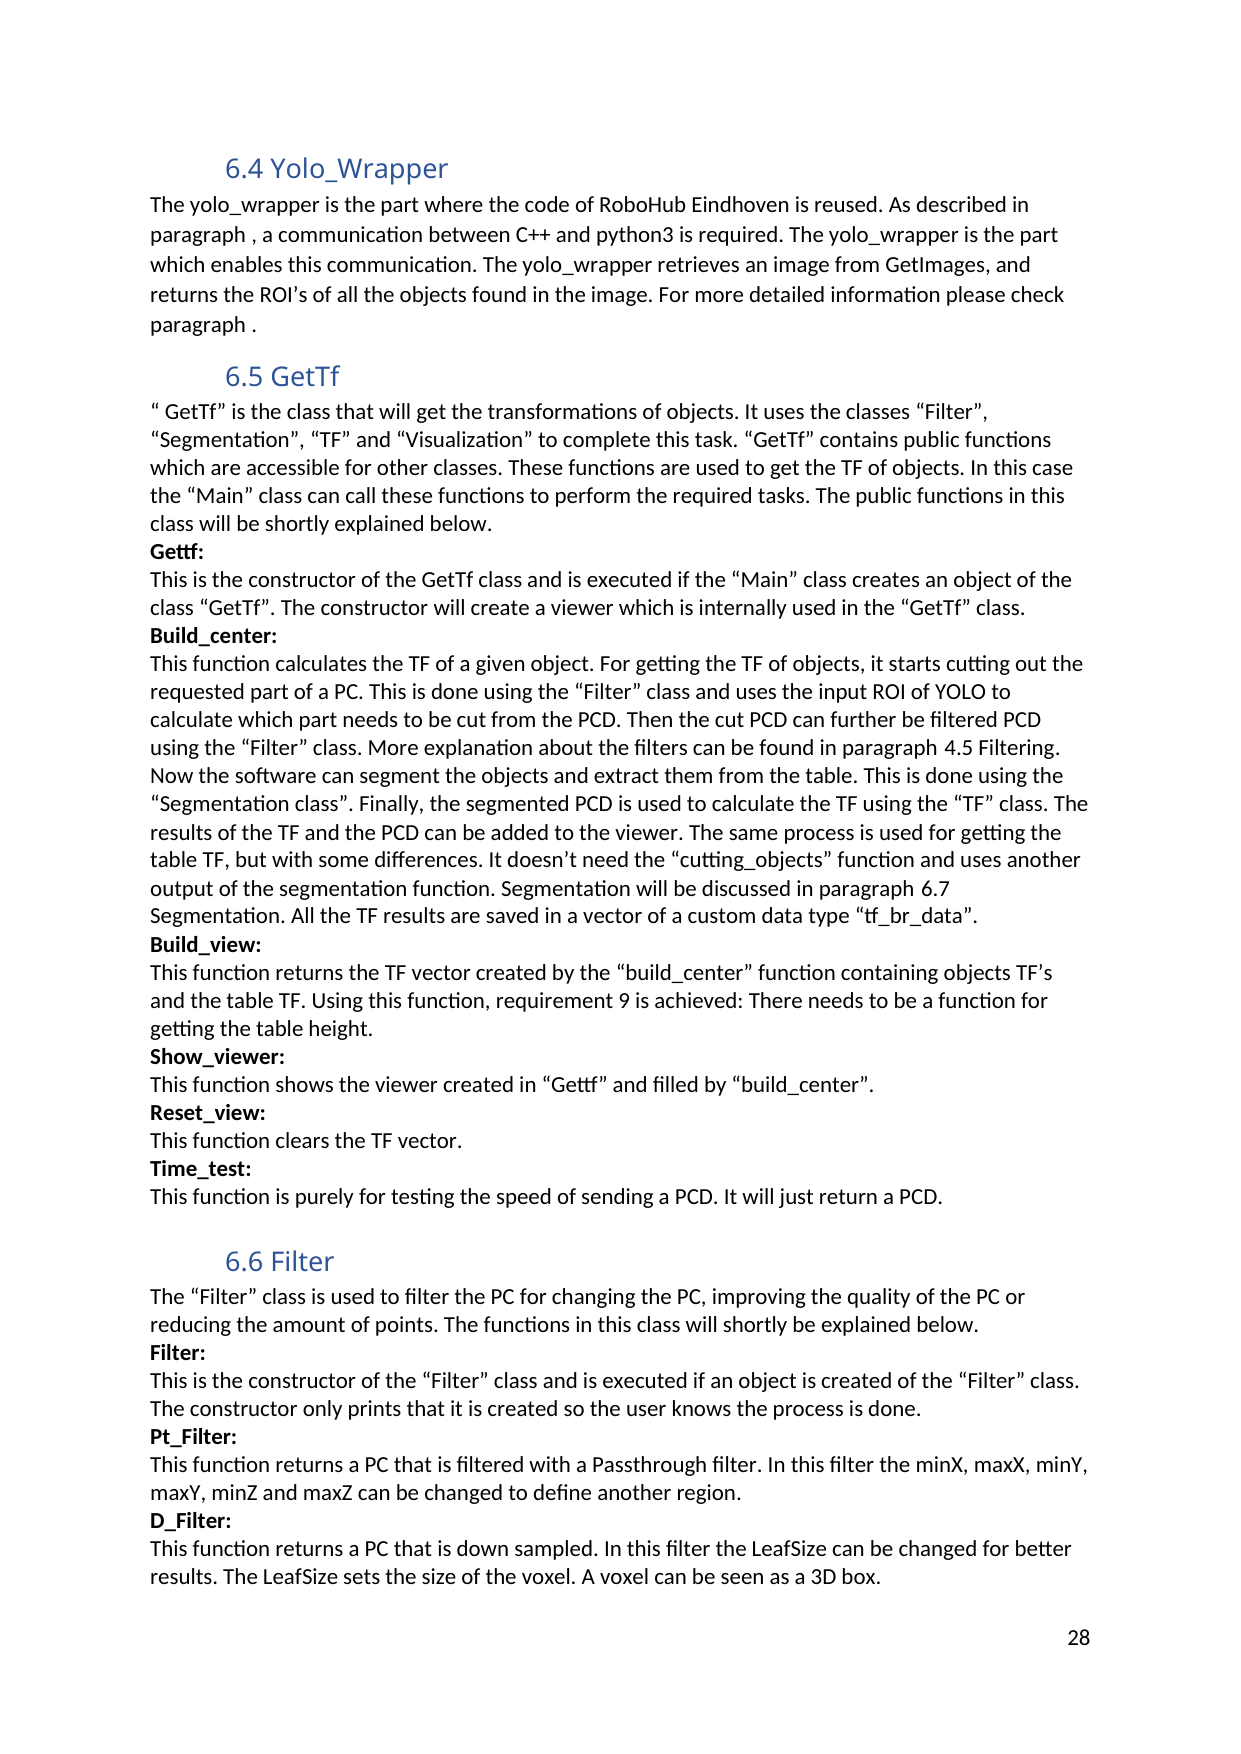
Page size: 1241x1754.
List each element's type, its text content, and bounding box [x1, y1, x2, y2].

text This function is purely for testing the speed of sending a PCD. It will just return a PCD. [150, 1182, 1090, 1210]
subtitle 6.4 Yolo_Wrapper [225, 150, 1090, 187]
text This is the constructor of the “Filter” class and is executed if an object is created of the “Filter” class. The constructor only prints that it is created so the user knows the process is done. [150, 1366, 1090, 1422]
text Show_viewer: [150, 1042, 1090, 1070]
text The yolo_wrapper is the part where the code of RoboHub Eindhoven is reused. As described in paragraph 4.9.2 Communication with YOLO, a communication between C++ and python3 is required. The yolo_wrapper is the part which enables this communication. The yolo_wrapper retrieves an image from GetImages, and returns the ROI’s of all the objects found in the image. For more detailed information please check paragraph 4.9.2 Communication with YOLO. [150, 190, 1090, 339]
text “ GetTf” is the class that will get the transformations of objects. It uses the classes “Filter”, “Segmentation”, “TF” and “Visualization” to complete this task. “GetTf” contains public functions which are accessible for other classes. These functions are used to get the TF of objects. In this case the “Main” class can call these functions to perform the required tasks. The public functions in this class will be shortly explained below. [150, 397, 1090, 537]
text This function clears the TF vector. [150, 1126, 1090, 1154]
text Pt_Filter: [150, 1422, 1090, 1450]
text Filter: [150, 1338, 1090, 1366]
text This function returns a PC that is down sampled. In this filter the LeafSize can be changed for better results. The LeafSize sets the size of the voxel. A voxel can be seen as a 3D box. [150, 1534, 1090, 1590]
text The “Filter” class is used to filter the PC for changing the PC, improving the quality of the PC or reducing the amount of points. The functions in this class will shortly be explained below. [150, 1282, 1090, 1338]
text Time_test: [150, 1154, 1090, 1182]
text This is the constructor of the GetTf class and is executed if the “Main” class creates an object of the class “GetTf”. The constructor will create a viewer which is internally used in the “GetTf” class. [150, 565, 1090, 621]
text This function shows the viewer created in “Gettf” and filled by “build_center”. [150, 1070, 1090, 1098]
text This function returns the TF vector created by the “build_center” function containing objects TF’s and the table TF. Using this function, requirement 9 is achieved: There needs to be a function for getting the table height. [150, 958, 1090, 1042]
text This function calculates the TF of a given object. For getting the TF of objects, it starts cutting out the requested part of a PC. This is done using the “Filter” class and uses the input ROI of YOLO to calculate which part needs to be cut from the PCD. Then the cut PCD can further be filtered PCD using the “Filter” class. More explanation about the filters can be found in paragraph 4.5 Filtering. Now the software can segment the objects and extract them from the table. This is done using the “Segmentation class”. Finally, the segmented PCD is used to calculate the TF using the “TF” class. The results of the TF and the PCD can be added to the viewer. The same process is used for getting the table TF, but with some differences. It doesn’t need the “cutting_objects” function and uses another output of the segmentation function. Segmentation will be discussed in paragraph 6.7 Segmentation. All the TF results are saved in a vector of a custom data type “tf_br_data”. [150, 649, 1090, 930]
text Gettf: [150, 537, 1090, 565]
text Build_view: [150, 930, 1090, 958]
text Build_center: [150, 621, 1090, 649]
subtitle 6.5 GetTf [225, 357, 1090, 394]
text D_Filter: [150, 1506, 1090, 1534]
text Reset_view: [150, 1098, 1090, 1126]
text This function returns a PC that is filtered with a Passthrough filter. In this filter the minX, maxX, minY, maxY, minZ and maxZ can be changed to define another region. [150, 1450, 1090, 1506]
subtitle 6.6 Filter [225, 1242, 1090, 1279]
